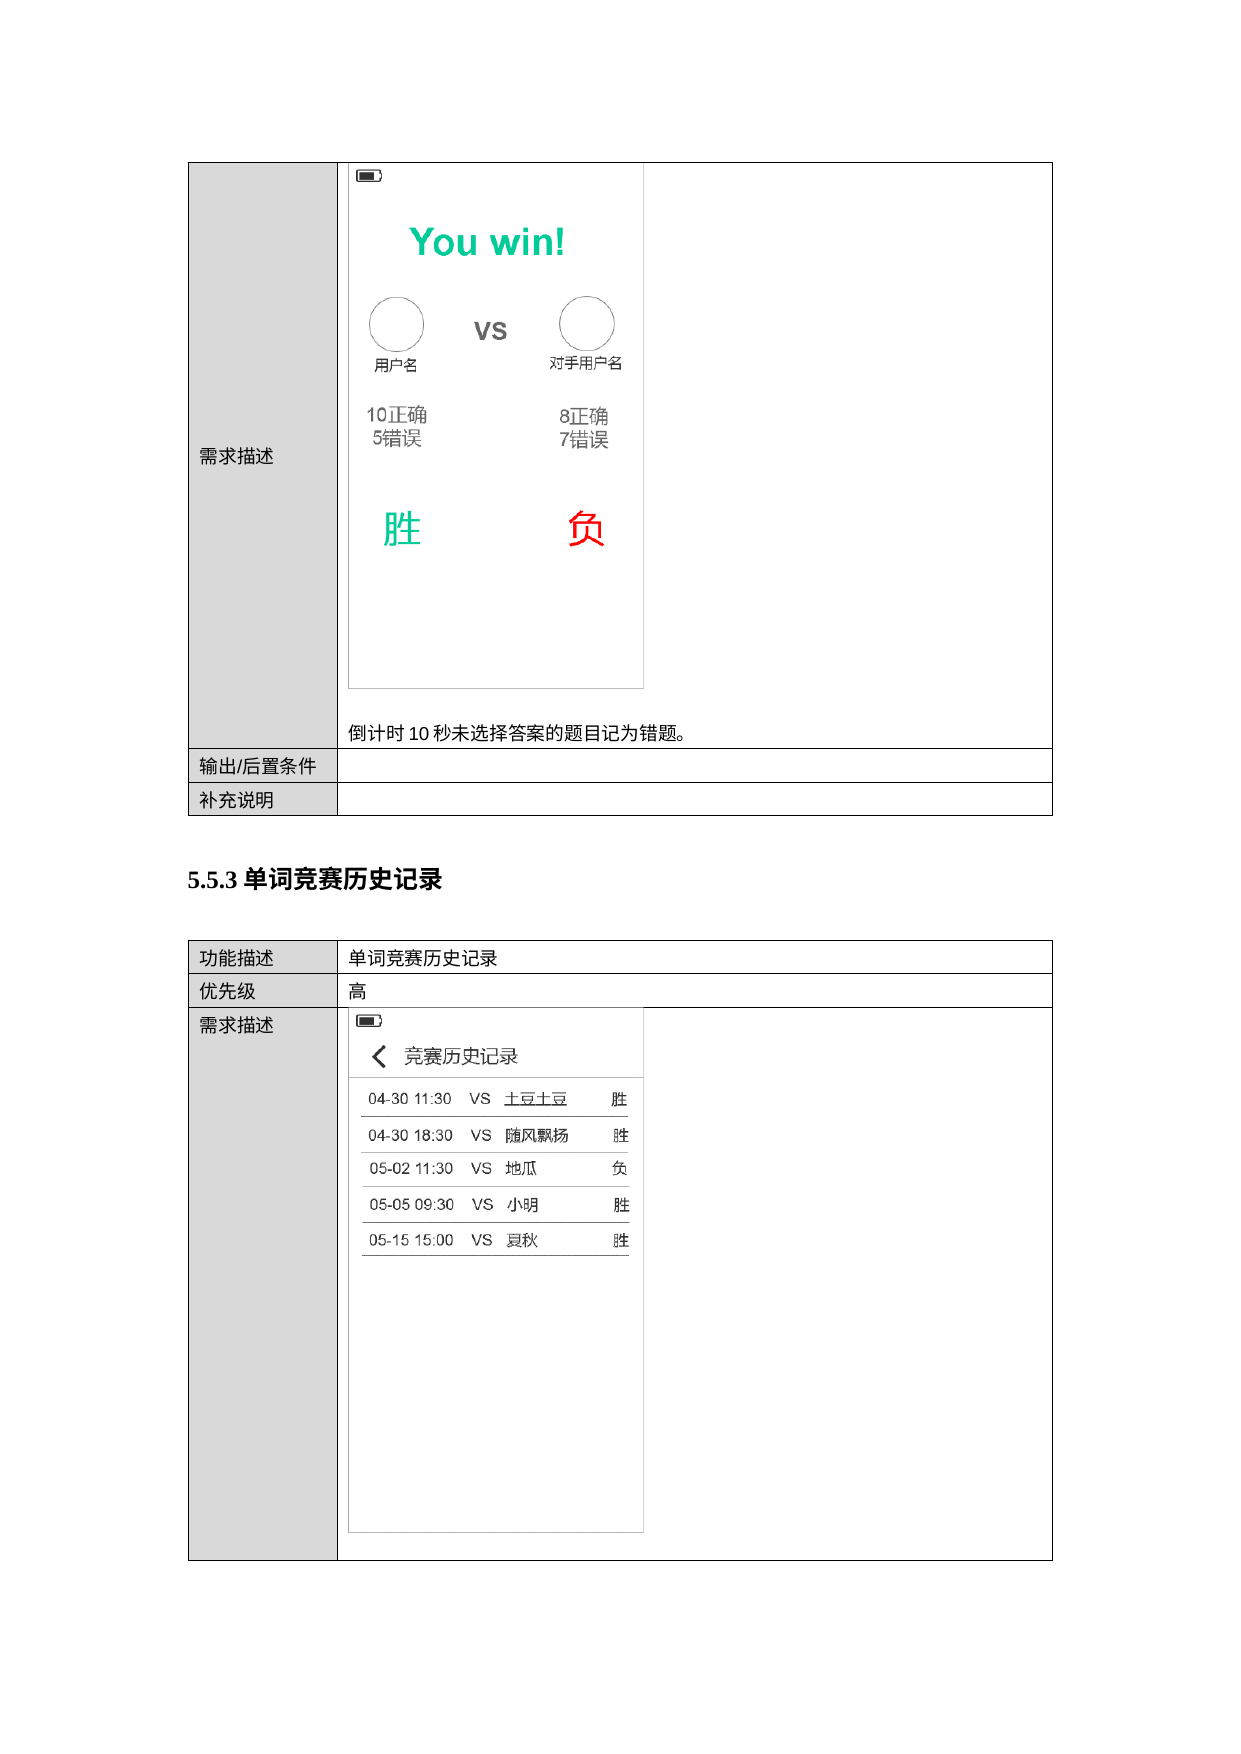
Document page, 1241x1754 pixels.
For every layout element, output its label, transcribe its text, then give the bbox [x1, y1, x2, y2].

table_header 单词竞赛历史记录 [338, 941, 1052, 973]
table_cell [338, 749, 1052, 782]
table_header 功能描述 [189, 941, 337, 973]
table_cell 补充说明 [189, 783, 337, 815]
table_cell 需求描述 [189, 1008, 337, 1560]
table_cell 倒计时10秒未选择答案的题目记为错题。 [338, 163, 1052, 748]
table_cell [338, 1008, 1052, 1560]
table_cell 优先级 [189, 974, 337, 1007]
table_cell 输出/后置条件 [189, 749, 337, 782]
picture [348, 163, 644, 689]
table_cell 高 [338, 974, 1052, 1007]
subtitle 5.5.3 单词竞赛历史记录 [187, 845, 1053, 910]
picture [348, 1007, 644, 1533]
table_cell 需求描述 [189, 163, 337, 748]
table_cell [338, 783, 1052, 815]
